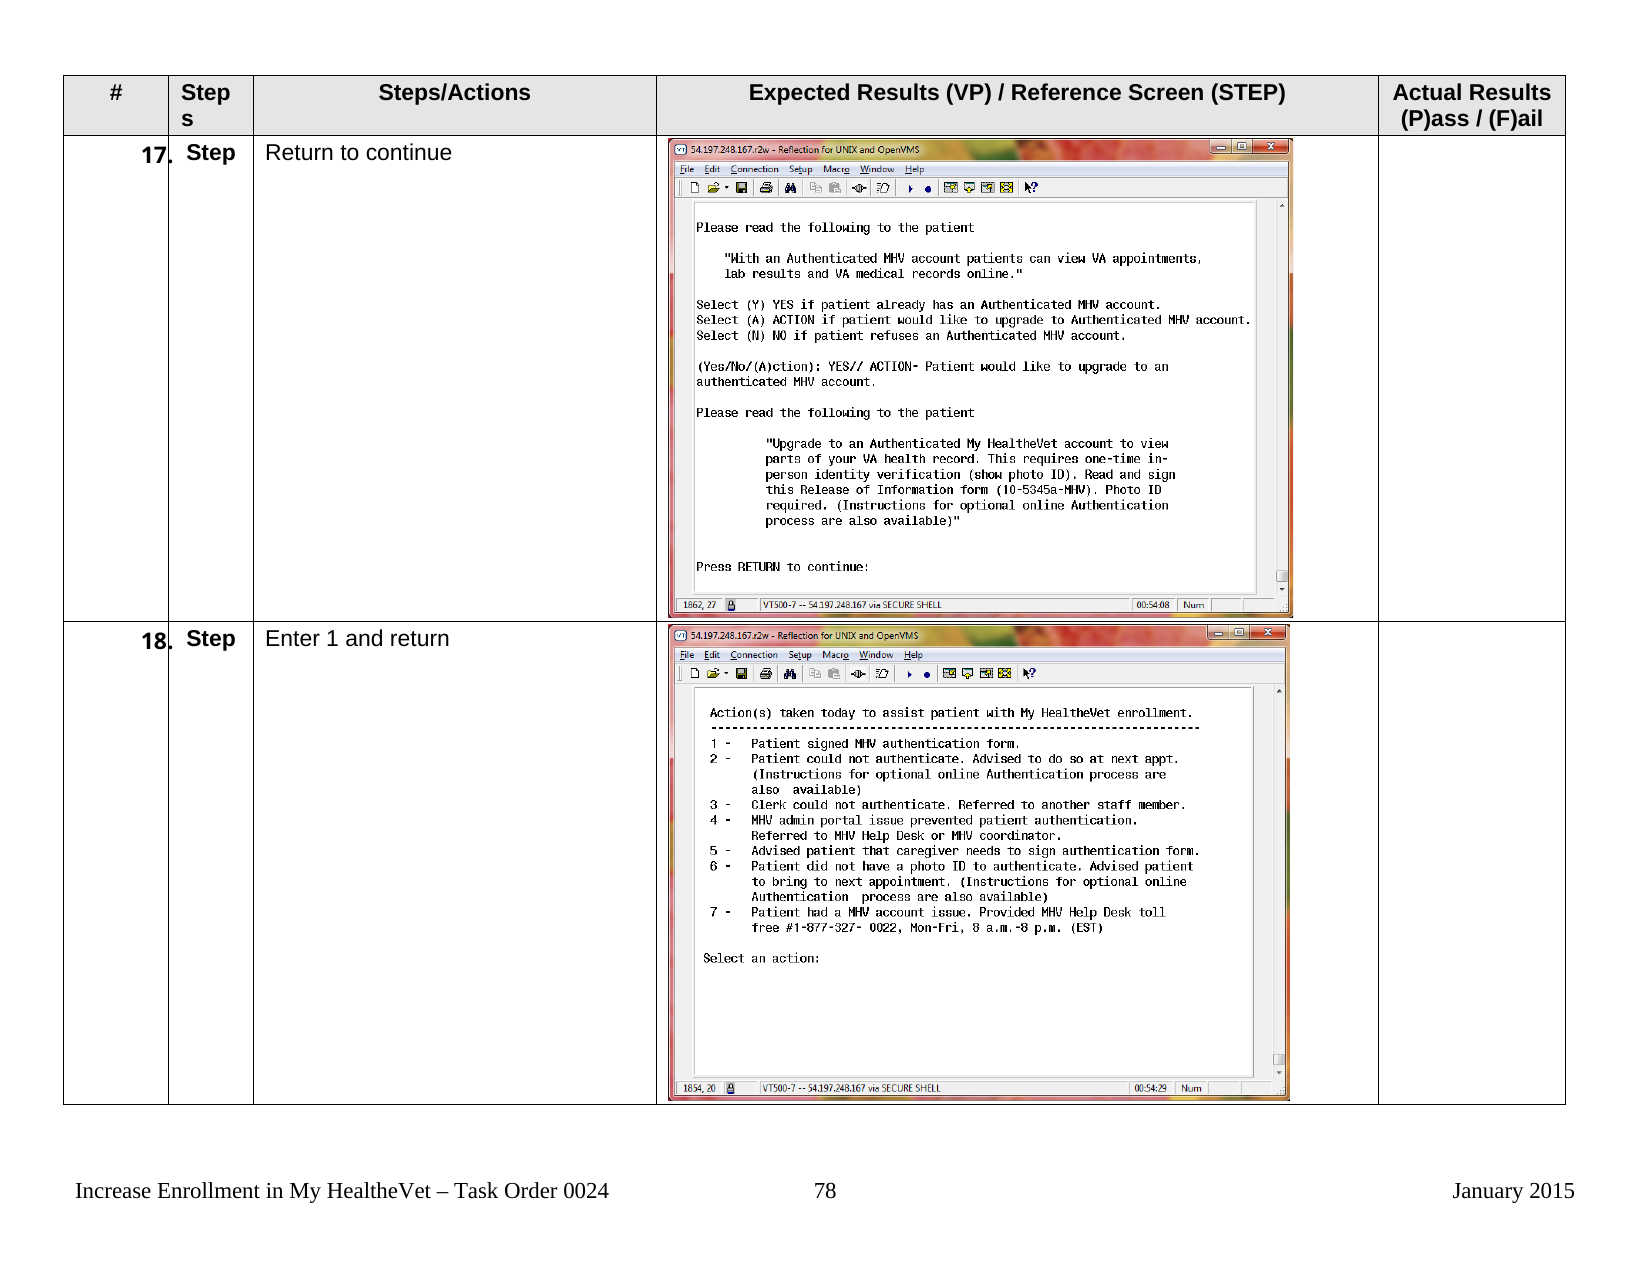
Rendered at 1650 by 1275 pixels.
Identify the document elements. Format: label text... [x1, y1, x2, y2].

table_cell Return to continue [254, 136, 656, 621]
table_cell Step [169, 622, 253, 1104]
table_header Expected Results (VP) / Reference Screen (STEP) [657, 76, 1378, 135]
table_cell Enter 1 and return [254, 622, 656, 1104]
table_header Actual Results (P)ass / (F)ail [1379, 76, 1565, 135]
picture [668, 624, 1290, 1101]
picture [668, 138, 1294, 618]
table_cell [657, 622, 1378, 1104]
table_cell [1379, 136, 1565, 621]
table_header Steps [169, 76, 253, 135]
table_cell Step [169, 136, 253, 621]
table_header # [64, 76, 168, 135]
table_cell [64, 622, 168, 1104]
table_cell [657, 136, 1378, 621]
table_header Steps/Actions [254, 76, 656, 135]
table_cell [64, 136, 168, 621]
table_cell [1379, 622, 1565, 1104]
